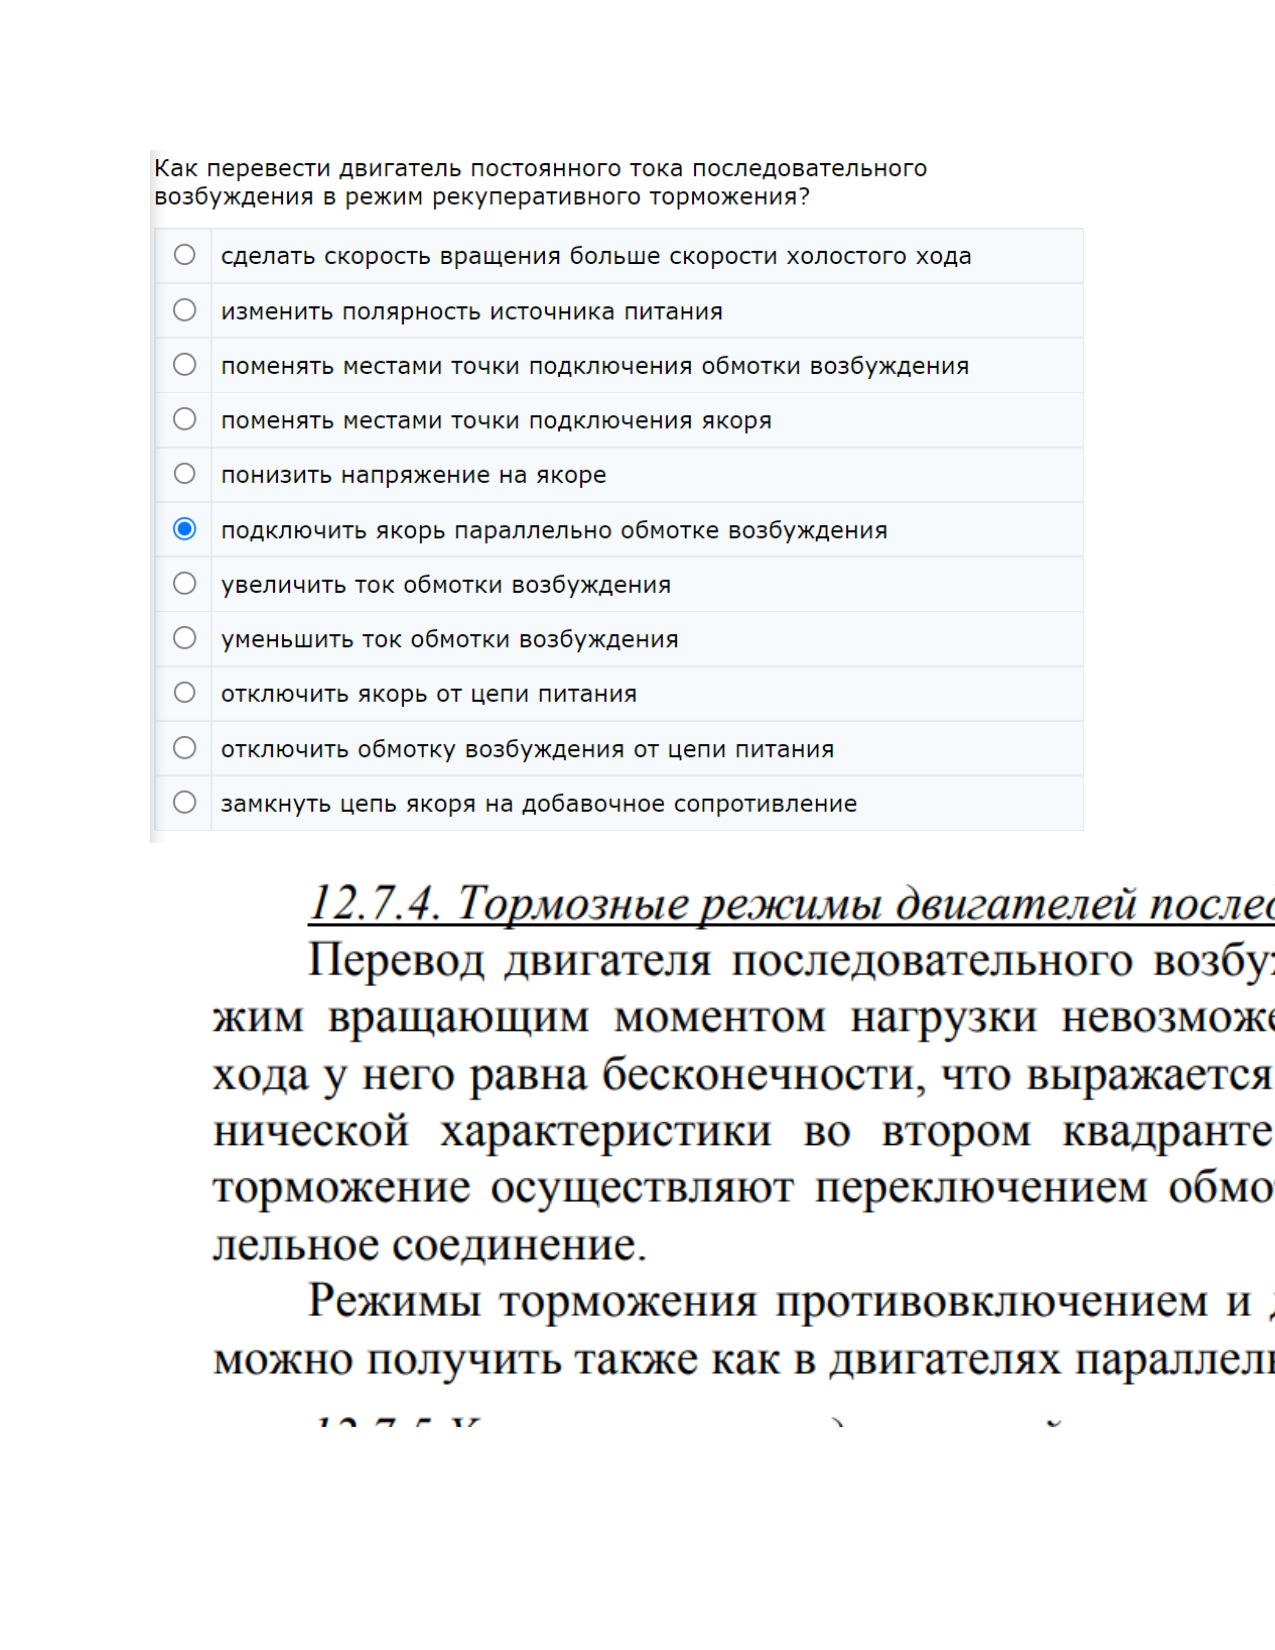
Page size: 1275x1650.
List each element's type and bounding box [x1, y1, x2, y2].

picture [150, 150, 1090, 843]
picture [150, 861, 1275, 1427]
